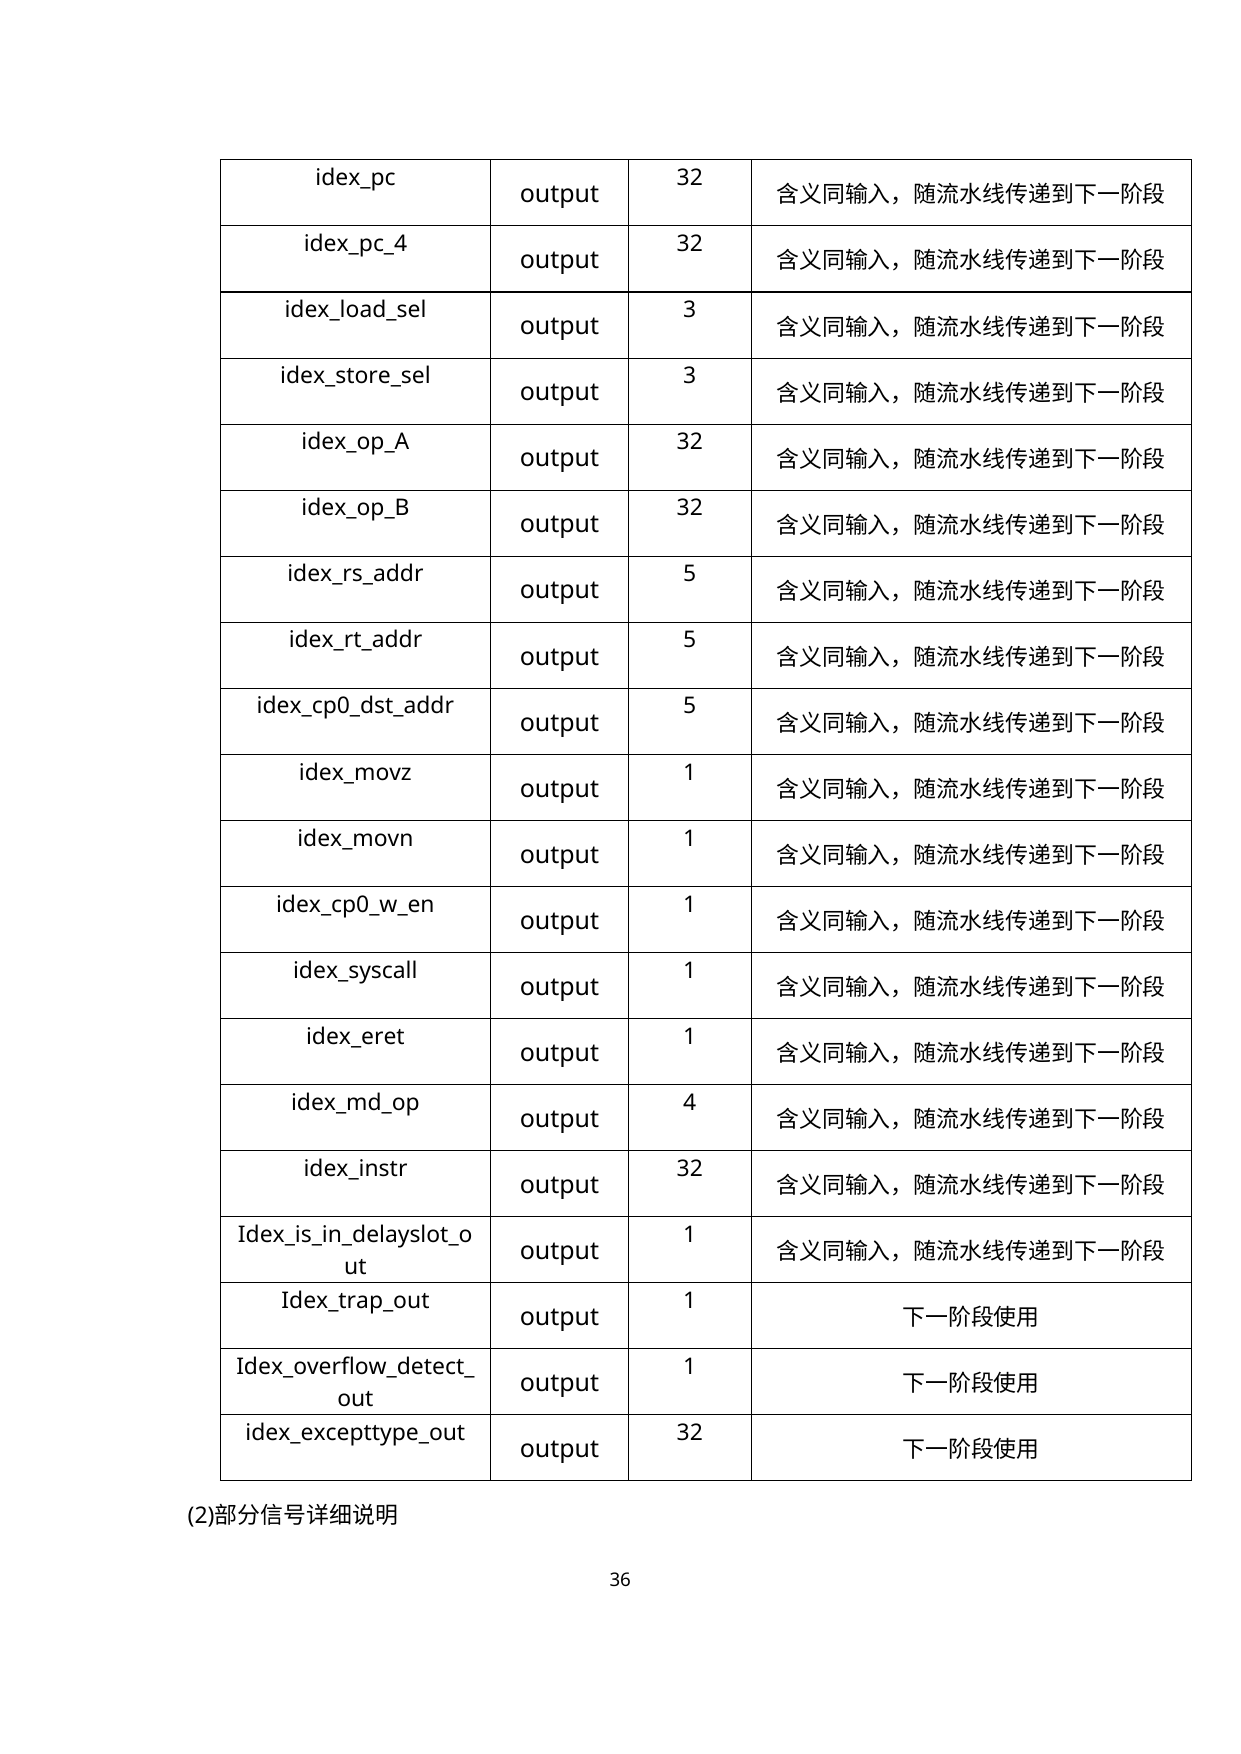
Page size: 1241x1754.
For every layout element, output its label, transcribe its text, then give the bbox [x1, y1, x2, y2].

table_cell output [491, 491, 628, 556]
table_cell idex_movz [221, 755, 490, 820]
table_cell idex_op_B [221, 491, 490, 556]
table_cell idex_rs_addr [221, 557, 490, 622]
table_cell Idex_overflow_detect_out [221, 1349, 490, 1414]
table_cell 含义同输入，随流水线传递到下一阶段 [752, 887, 1191, 952]
table_cell 3 [629, 359, 751, 423]
table_cell 含义同输入，随流水线传递到下一阶段 [752, 160, 1191, 225]
table_cell 含义同输入，随流水线传递到下一阶段 [752, 359, 1191, 423]
table_cell idex_pc [221, 160, 490, 225]
table_cell output [491, 689, 628, 754]
table_cell 1 [629, 1019, 751, 1084]
table_cell output [491, 1151, 628, 1216]
table_cell output [491, 953, 628, 1018]
table_cell 下一阶段使用 [752, 1283, 1191, 1348]
table_cell 1 [629, 953, 751, 1018]
table_cell 5 [629, 623, 751, 688]
table_cell Idex_trap_out [221, 1283, 490, 1348]
table_cell output [491, 293, 628, 357]
table_cell output [491, 887, 628, 952]
table_cell idex_op_A [221, 425, 490, 489]
table_cell 32 [629, 1151, 751, 1216]
table_cell Idex_is_in_delayslot_out [221, 1217, 490, 1282]
table_cell 含义同输入，随流水线传递到下一阶段 [752, 557, 1191, 622]
table_cell 1 [629, 821, 751, 886]
table_cell idex_cp0_dst_addr [221, 689, 490, 754]
table_cell 含义同输入，随流水线传递到下一阶段 [752, 491, 1191, 556]
table_cell 5 [629, 557, 751, 622]
table_cell 32 [629, 1415, 751, 1480]
table_cell 32 [629, 160, 751, 225]
table_cell output [491, 1415, 628, 1480]
table_cell 含义同输入，随流水线传递到下一阶段 [752, 755, 1191, 820]
table_cell 含义同输入，随流水线传递到下一阶段 [752, 425, 1191, 489]
table_cell 1 [629, 1283, 751, 1348]
table_cell 1 [629, 755, 751, 820]
table_cell 32 [629, 425, 751, 489]
table_cell output [491, 226, 628, 291]
table_cell 1 [629, 1349, 751, 1414]
table_cell 含义同输入，随流水线传递到下一阶段 [752, 1151, 1191, 1216]
table_cell 1 [629, 1217, 751, 1282]
table_cell 含义同输入，随流水线传递到下一阶段 [752, 623, 1191, 688]
table_cell idex_load_sel [221, 293, 490, 357]
table_cell output [491, 160, 628, 225]
table_cell 下一阶段使用 [752, 1415, 1191, 1480]
table_cell idex_syscall [221, 953, 490, 1018]
table_cell output [491, 755, 628, 820]
table_cell 下一阶段使用 [752, 1349, 1191, 1414]
table_cell 3 [629, 293, 751, 357]
table_cell output [491, 1085, 628, 1150]
table_cell 含义同输入，随流水线传递到下一阶段 [752, 689, 1191, 754]
text (2)部分信号详细说明 [187, 1481, 1053, 1546]
table_cell 含义同输入，随流水线传递到下一阶段 [752, 226, 1191, 291]
table_cell idex_instr [221, 1151, 490, 1216]
table_cell idex_pc_4 [221, 226, 490, 291]
table_cell output [491, 1217, 628, 1282]
table_cell output [491, 557, 628, 622]
table_cell idex_store_sel [221, 359, 490, 423]
table_cell 1 [629, 887, 751, 952]
table_cell output [491, 821, 628, 886]
table_cell output [491, 359, 628, 423]
table_cell 含义同输入，随流水线传递到下一阶段 [752, 1019, 1191, 1084]
table_cell 32 [629, 226, 751, 291]
table_cell 含义同输入，随流水线传递到下一阶段 [752, 1217, 1191, 1282]
table_cell idex_eret [221, 1019, 490, 1084]
table_cell 4 [629, 1085, 751, 1150]
table_cell 32 [629, 491, 751, 556]
table_cell output [491, 1283, 628, 1348]
table_cell output [491, 623, 628, 688]
table_cell output [491, 1019, 628, 1084]
table_cell idex_rt_addr [221, 623, 490, 688]
table_cell idex_movn [221, 821, 490, 886]
table_cell 含义同输入，随流水线传递到下一阶段 [752, 953, 1191, 1018]
table_cell idex_excepttype_out [221, 1415, 490, 1480]
table_cell idex_cp0_w_en [221, 887, 490, 952]
table_cell 含义同输入，随流水线传递到下一阶段 [752, 293, 1191, 357]
table_cell output [491, 1349, 628, 1414]
table_cell output [491, 425, 628, 489]
table_cell 5 [629, 689, 751, 754]
table_cell idex_md_op [221, 1085, 490, 1150]
table_cell 含义同输入，随流水线传递到下一阶段 [752, 1085, 1191, 1150]
table_cell 含义同输入，随流水线传递到下一阶段 [752, 821, 1191, 886]
